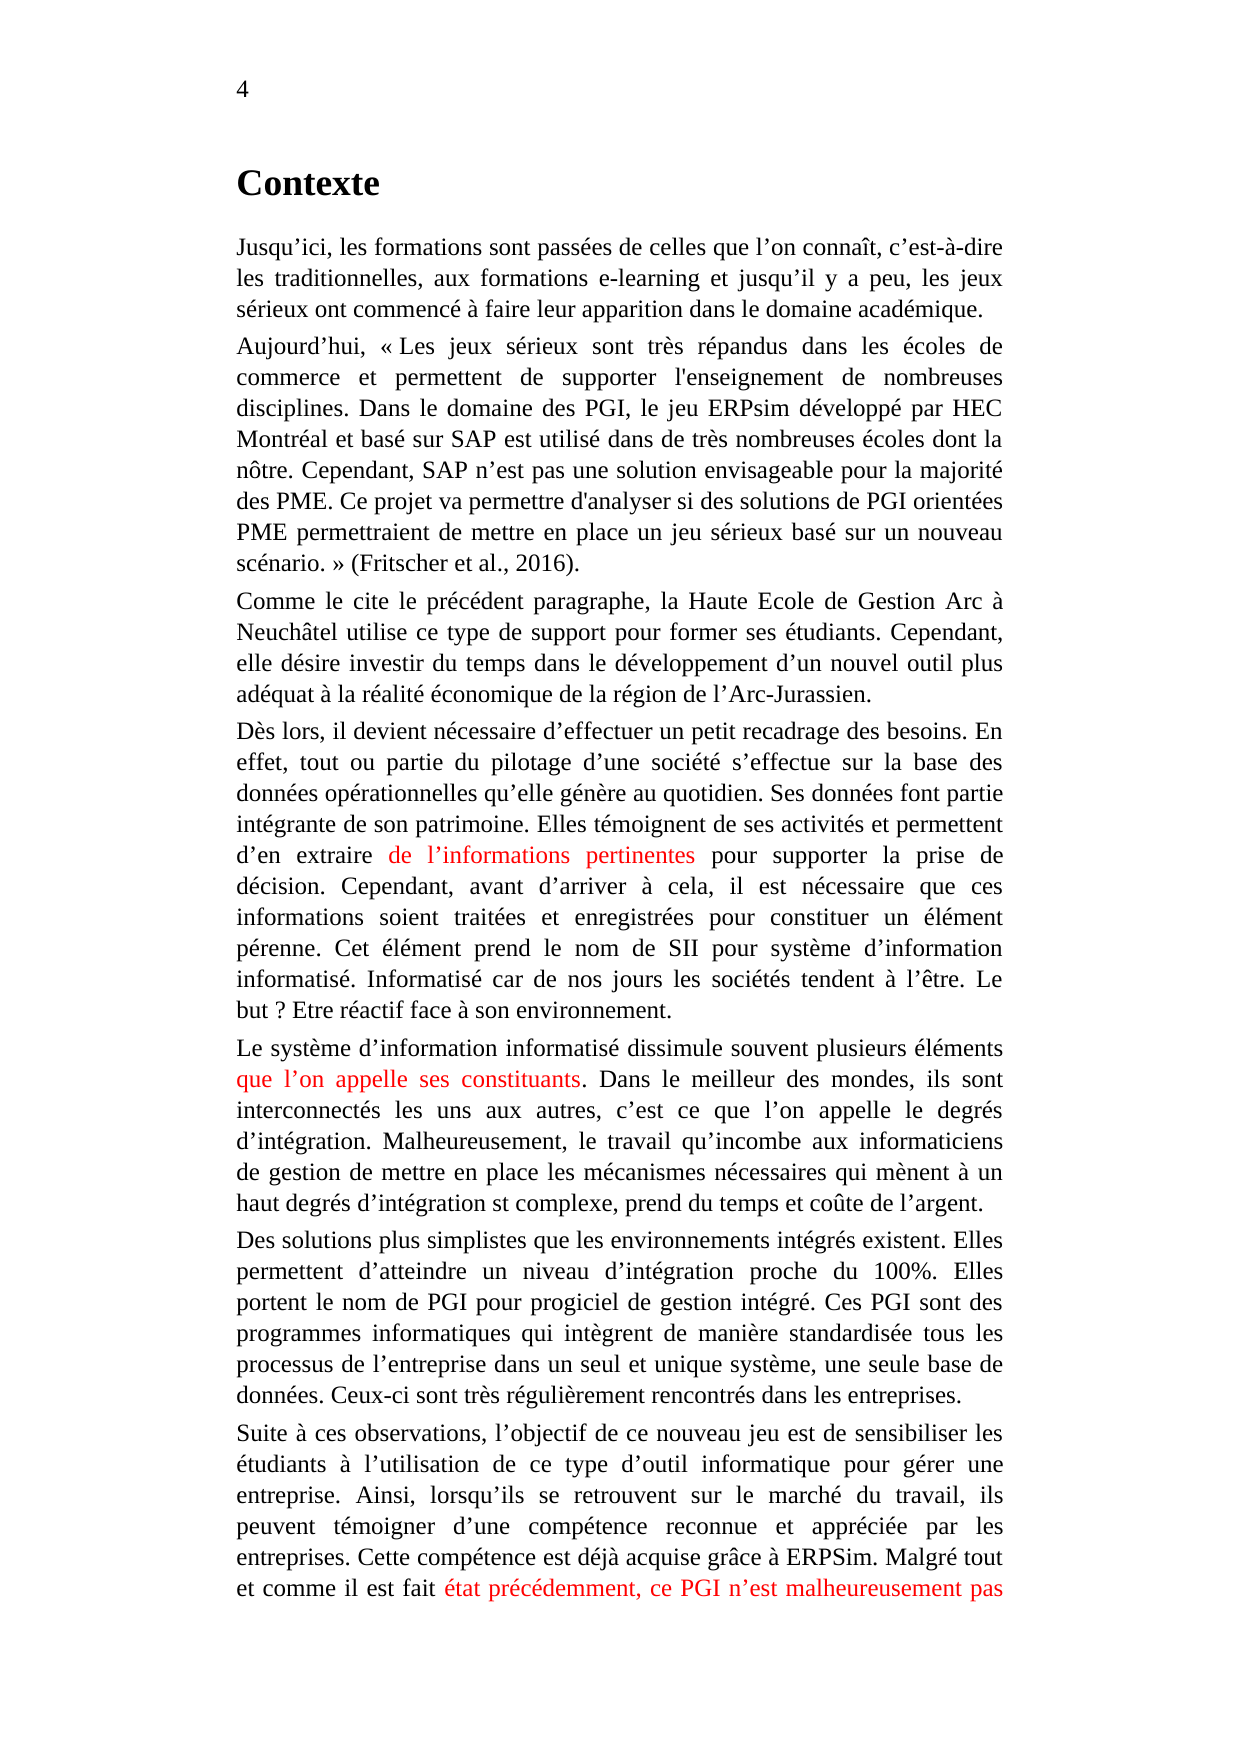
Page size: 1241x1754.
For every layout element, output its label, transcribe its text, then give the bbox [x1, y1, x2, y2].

text Aujourd’hui, « Les jeux sérieux sont très répandus dans les écoles de commerce et permettent de supporter l'enseignement de nombreuses disciplines. Dans le domaine des PGI, le jeu ERPsim développé par HEC Montréal et basé sur SAP est utilisé dans de très nombreuses écoles dont la nôtre. Cependant, SAP n’est pas une solution envisageable pour la majorité des PME. Ce projet va permettre d'analyser si des solutions de PGI orientées PME permettraient de mettre en place un jeu sérieux basé sur un nouveau scénario. » (Fritscher et al., 2016). [236, 331, 1004, 577]
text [236, 1418, 1004, 1602]
text Jusqu’ici, les formations sont passées de celles que l’on connaît, c’est-à-dire les traditionnelles, aux formations e-learning et jusqu’il y a peu, les jeux sérieux ont commencé à faire leur apparition dans le domaine académique. [236, 232, 1004, 323]
text Des solutions plus simplistes que les environnements intégrés existent. Elles permettent d’atteindre un niveau d’intégration proche du 100%. Elles portent le nom de PGI pour progiciel de gestion intégré. Ces PGI sont des programmes informatiques qui intègrent de manière standardisée tous les processus de l’entreprise dans un seul et unique système, une seule base de données. Ceux-ci sont très régulièrement rencontrés dans les entreprises. [236, 1225, 1004, 1409]
text Comme le cite le précédent paragraphe, la Haute Ecole de Gestion Arc à Neuchâtel utilise ce type de support pour former ses étudiants. Cependant, elle désire investir du temps dans le développement d’un nouvel outil plus adéquat à la réalité économique de la région de l’Arc-Jurassien. [236, 586, 1004, 708]
text Dès lors, il devient nécessaire d’effectuer un petit recadrage des besoins. En effet, tout ou partie du pilotage d’une société s’effectue sur la base des données opérationnelles qu’elle génère au quotidien. Ses données font partie intégrante de son patrimoine. Elles témoignent de ses activités et permettent d’en extraire de l’informations pertinentes pour supporter la prise de décision. Cependant, avant d’arriver à cela, il est nécessaire que ces informations soient traitées et enregistrées pour constituer un élément pérenne. Cet élément prend le nom de SII pour système d’information informatisé. Informatisé car de nos jours les sociétés tendent à l’être. Le but ? Etre réactif face à son environnement. [236, 716, 1004, 1024]
text Contexte [236, 160, 1004, 203]
text Le système d’information informatisé dissimule souvent plusieurs éléments que l’on appelle ses constituants. Dans le meilleur des mondes, ils sont interconnectés les uns aux autres, c’est ce que l’on appelle le degrés d’intégration. Malheureusement, le travail qu’incombe aux informaticiens de gestion de mettre en place les mécanismes nécessaires qui mènent à un haut degrés d’intégration st complexe, prend du temps et coûte de l’argent. [236, 1033, 1004, 1217]
